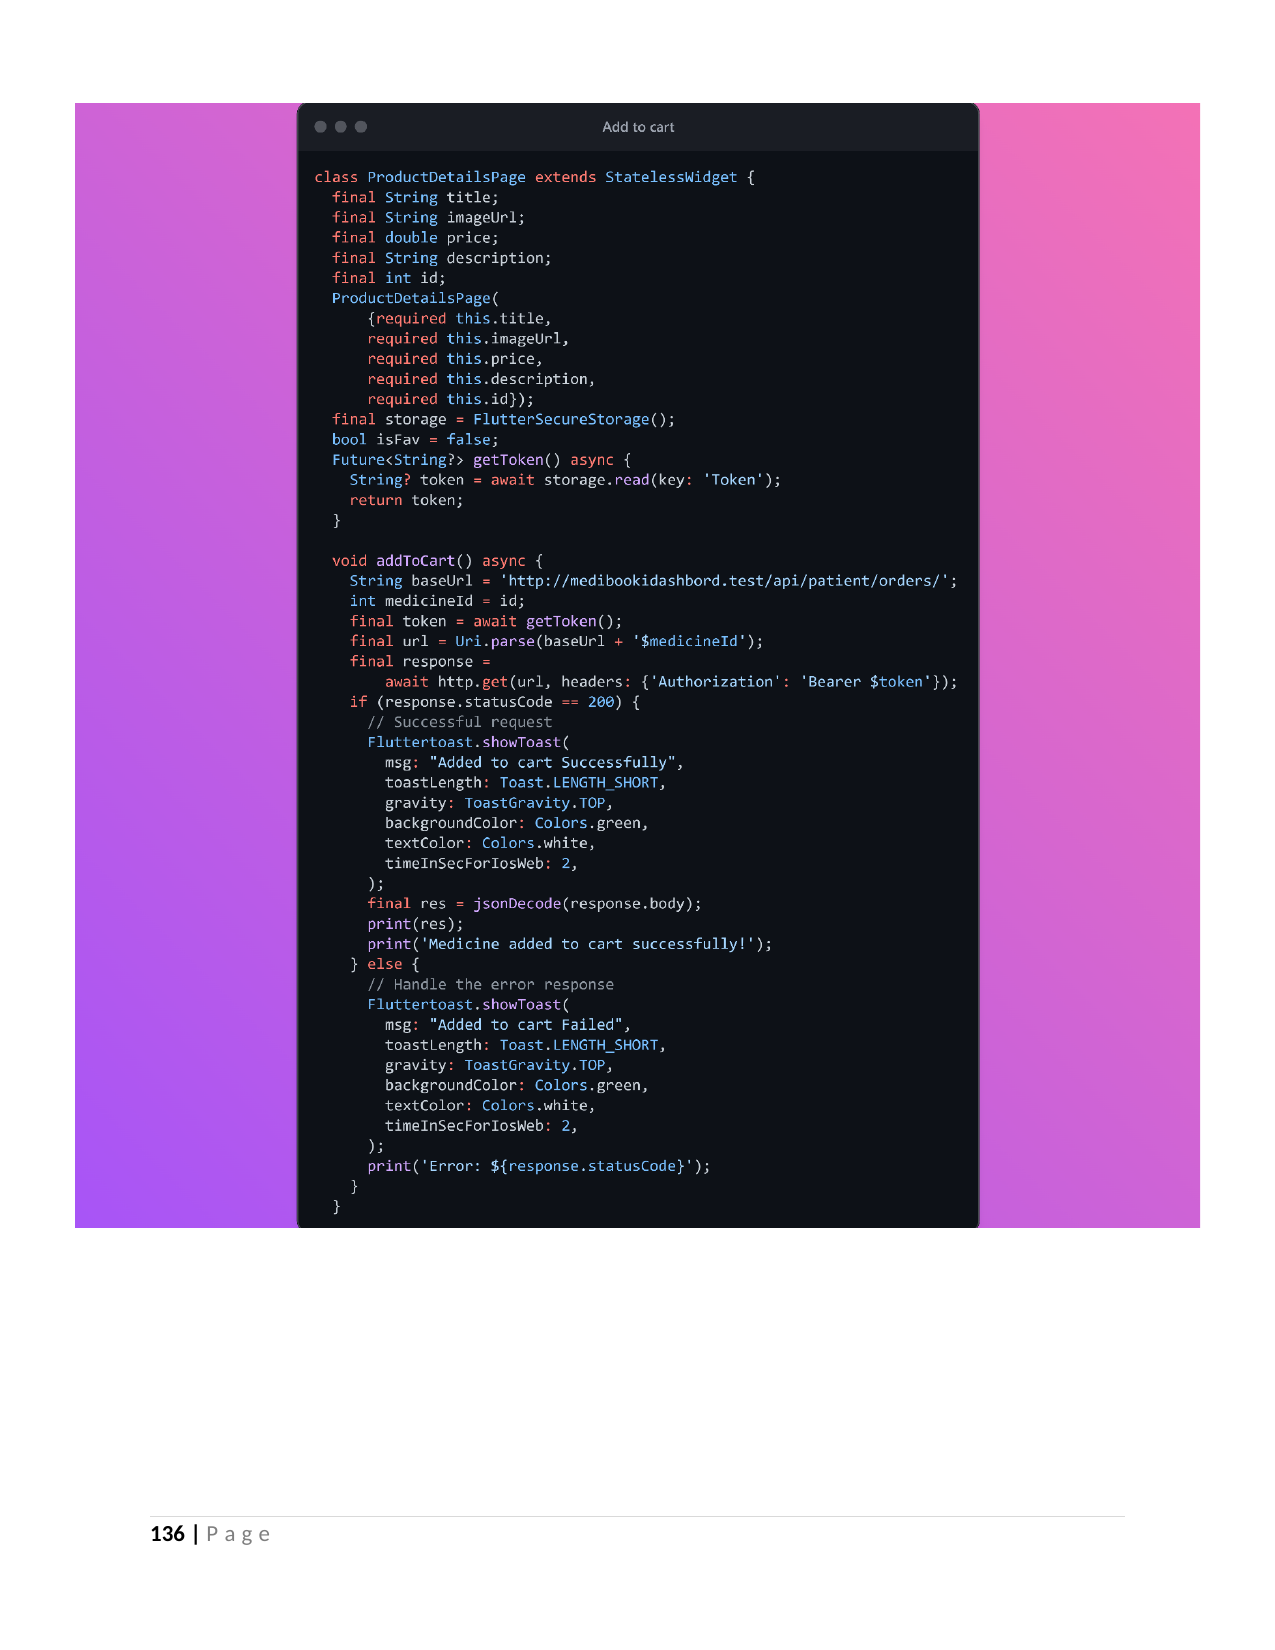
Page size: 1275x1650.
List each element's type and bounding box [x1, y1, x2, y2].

picture [75, 103, 1200, 1228]
